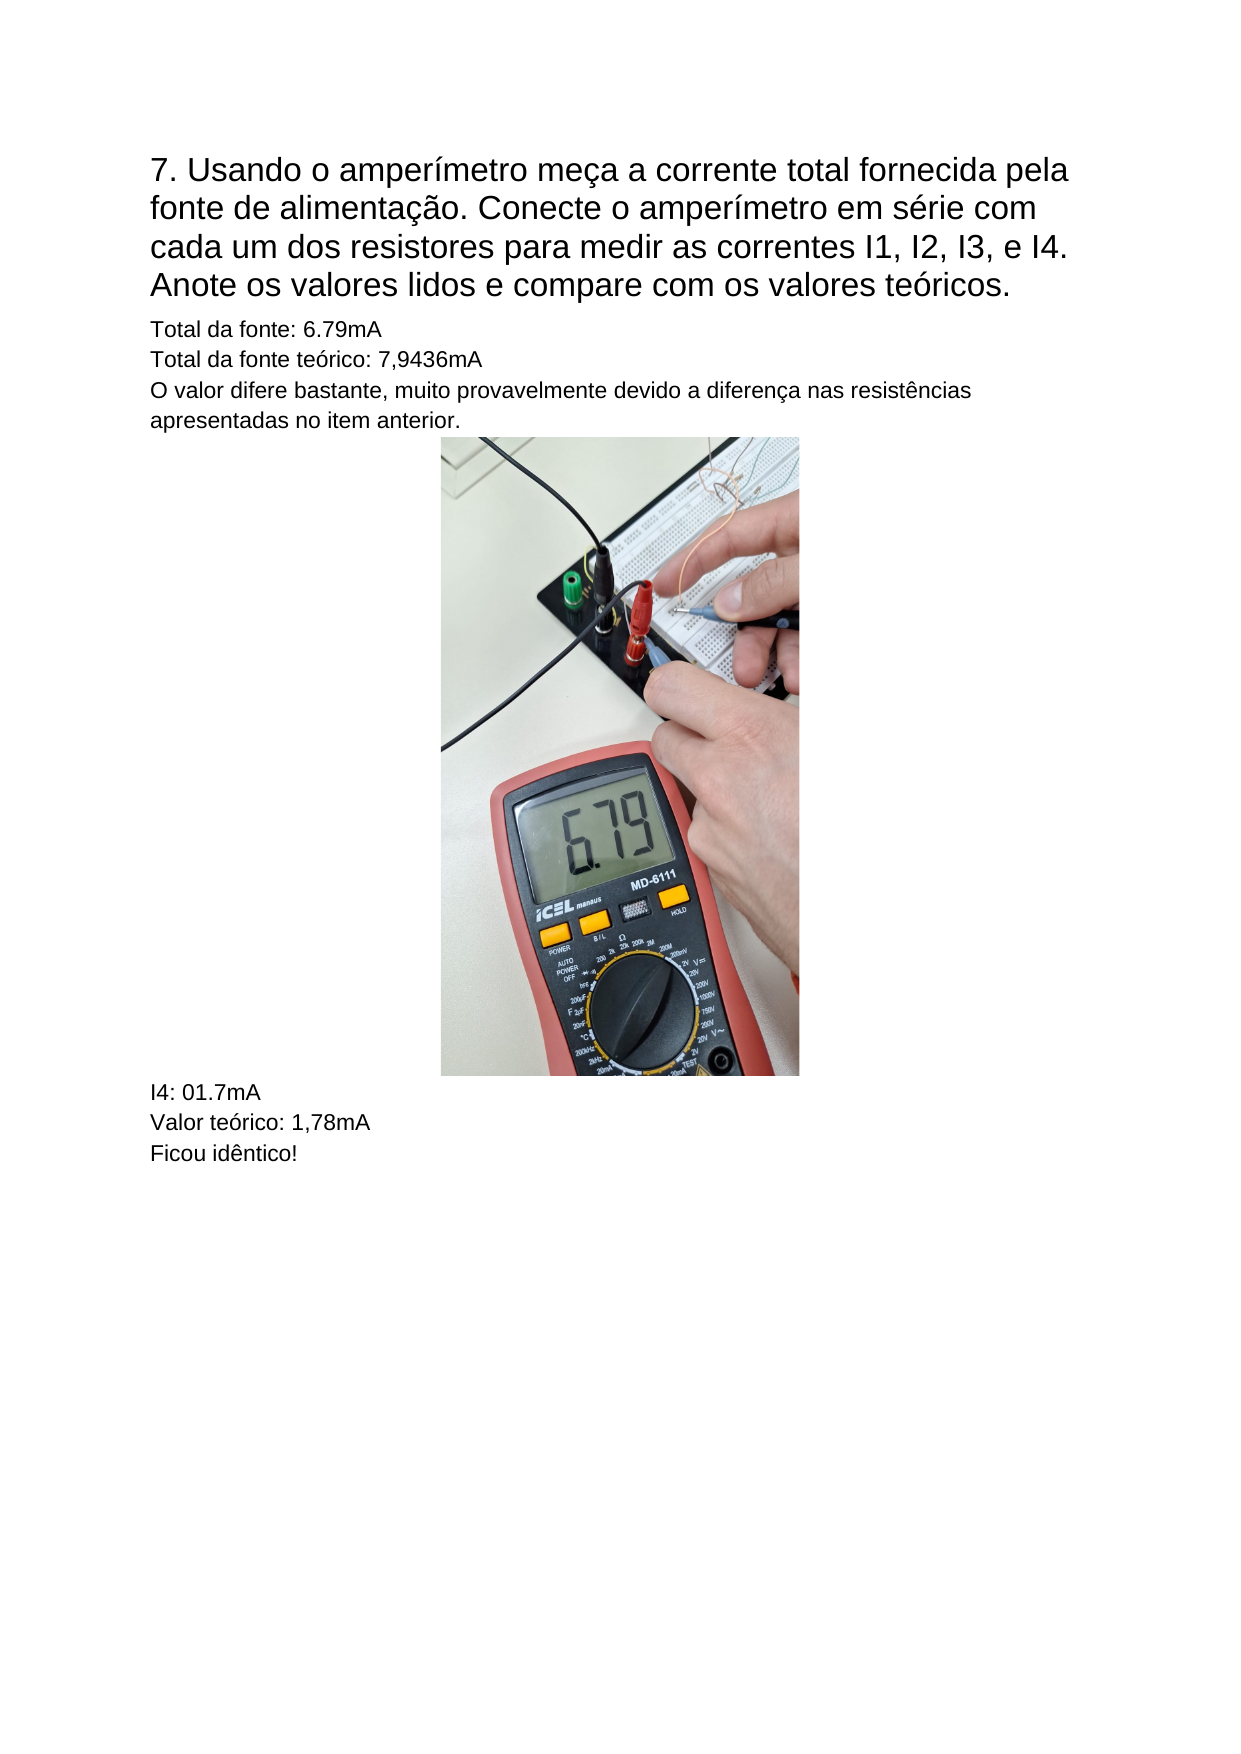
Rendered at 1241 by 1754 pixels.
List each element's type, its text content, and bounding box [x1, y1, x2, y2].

text O valor difere bastante, muito provavelmente devido a diferença nas resistências apresentadas no item anterior. [150, 377, 1090, 433]
text I4: 01.7mA Valor teórico: 1,78mA [150, 1079, 1090, 1136]
picture [440, 437, 800, 1076]
text Total da fonte teórico: 7,9436mA [150, 346, 1090, 373]
text Ficou idêntico! [150, 1139, 1090, 1166]
text Total da fonte: 6.79mA [150, 316, 1090, 343]
subtitle 7. Usando o amperímetro meça a corrente total fornecida pela fonte de alimentação. Conecte o amperímetro em série com cada um dos resistores para medir as correntes I1, I2, I3, e I4. Anote os valores lidos e compare com os valores teóricos. [150, 150, 1090, 304]
